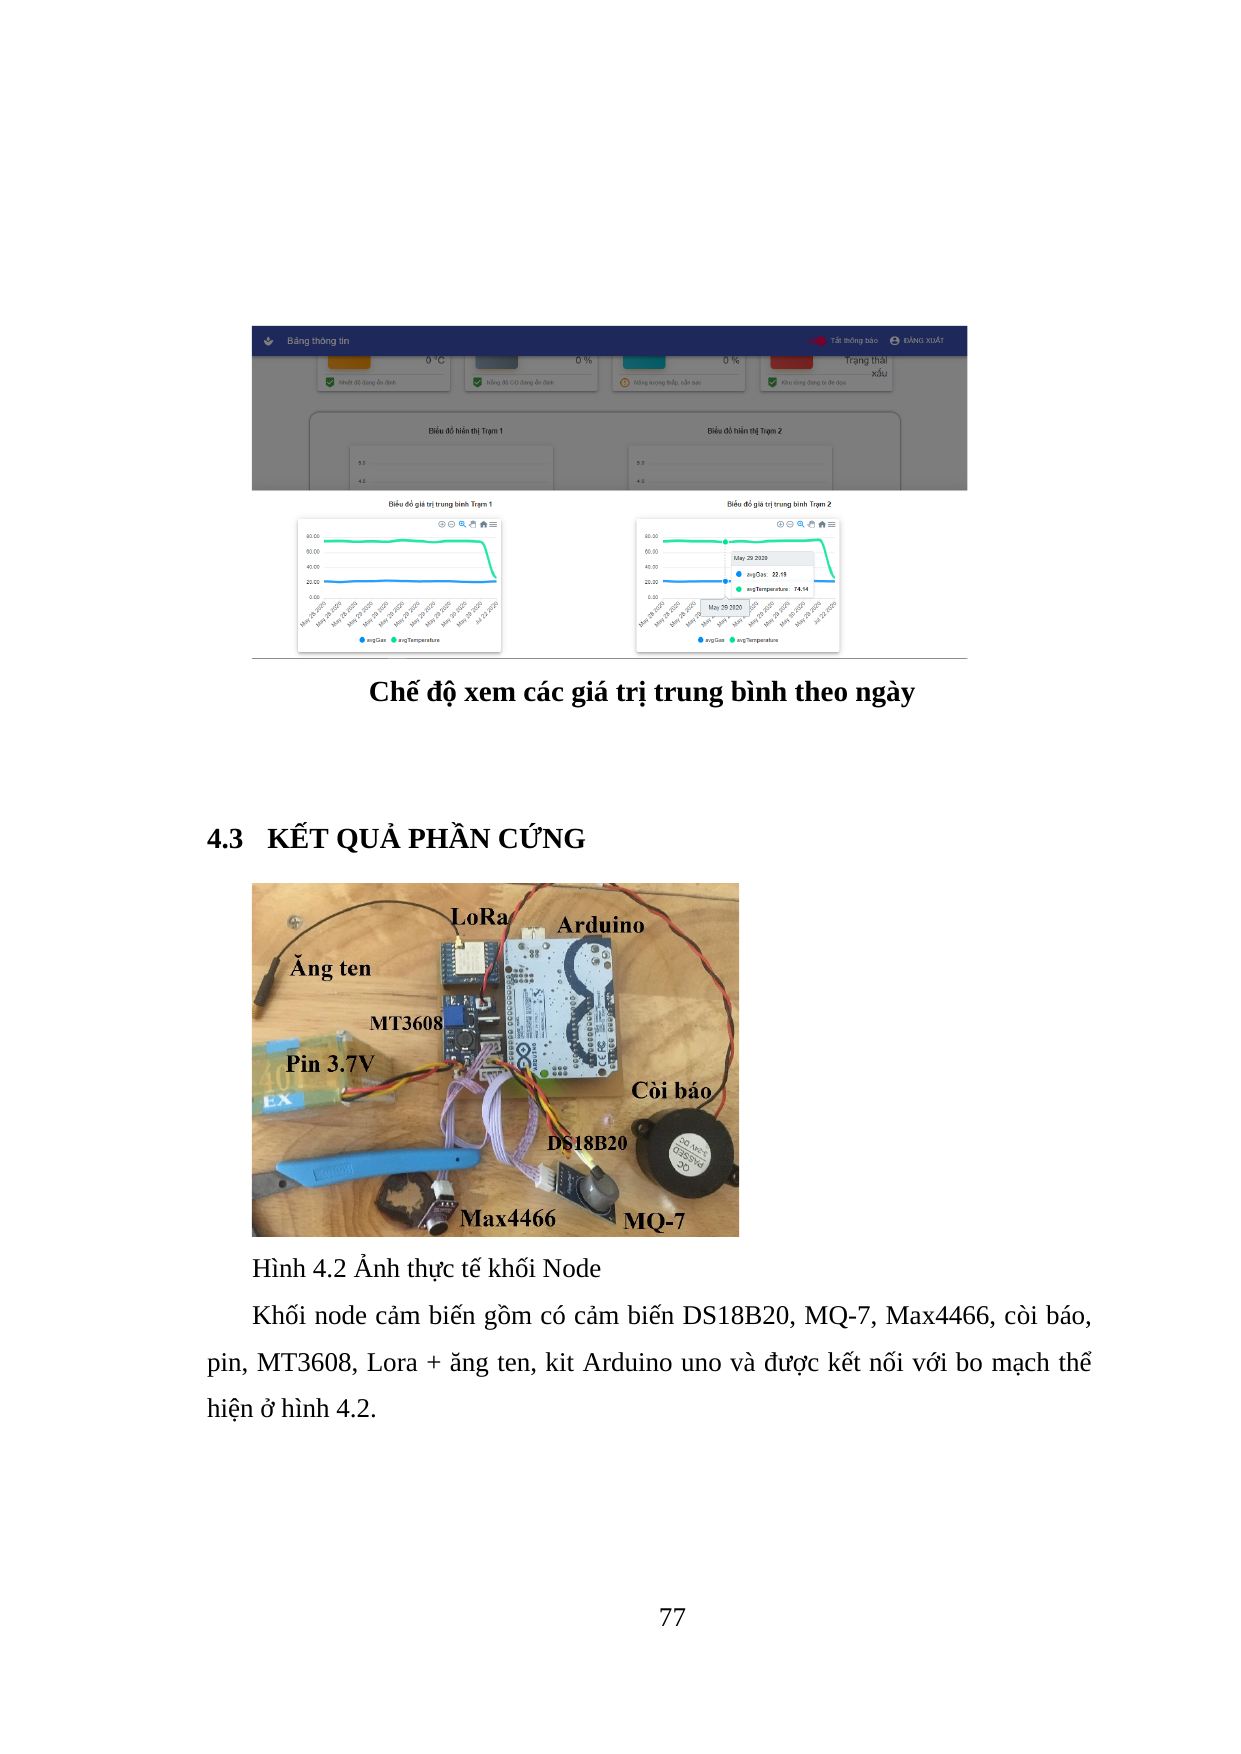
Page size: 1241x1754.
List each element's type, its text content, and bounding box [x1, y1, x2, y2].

text Khối node cảm biến gồm có cảm biến DS18B20, MQ-7, Max4466, còi báo, pin, MT3608, Lora + ăng ten, kit Arduino uno và được kết nối với bo mạch thể hiện ở hình 4.2. [207, 1299, 1092, 1423]
picture [251, 325, 968, 659]
picture [251, 883, 740, 1237]
subtitle KẾT QUẢ PHẦN CỨNG [207, 821, 1092, 854]
text Hình 4.2 Ảnh thực tế khối Node [207, 1252, 1092, 1283]
text Chế độ xem các giá trị trung bình theo ngày [323, 674, 1092, 708]
